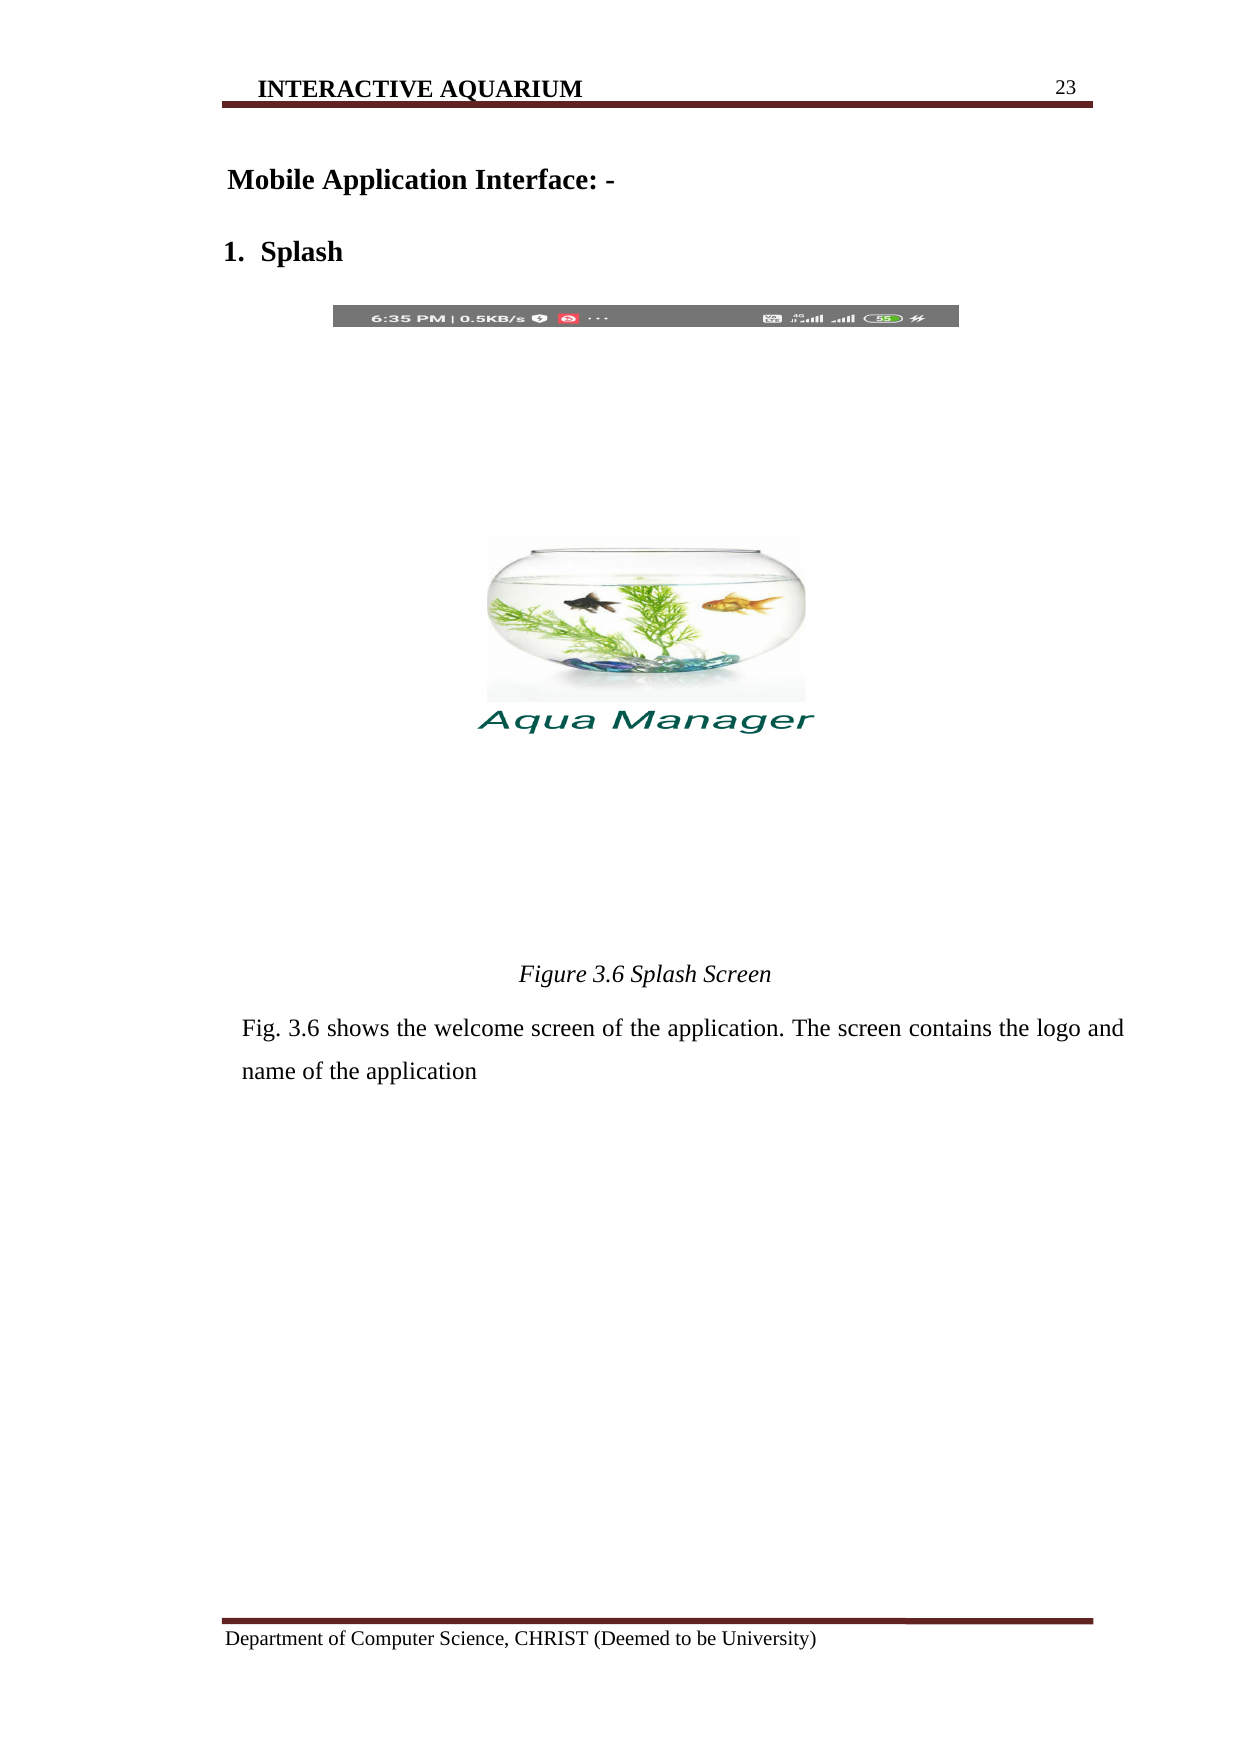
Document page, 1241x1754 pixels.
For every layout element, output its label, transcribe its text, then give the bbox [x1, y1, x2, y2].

picture [333, 305, 959, 946]
text Mobile Application Interface: - [167, 162, 1126, 196]
text Figure 3.6 Splash Screen [167, 959, 1126, 988]
list Splash [223, 234, 1126, 268]
text Fig. 3.6 shows the welcome screen of the application. The screen contains the logo and name of the application [242, 1013, 1126, 1084]
